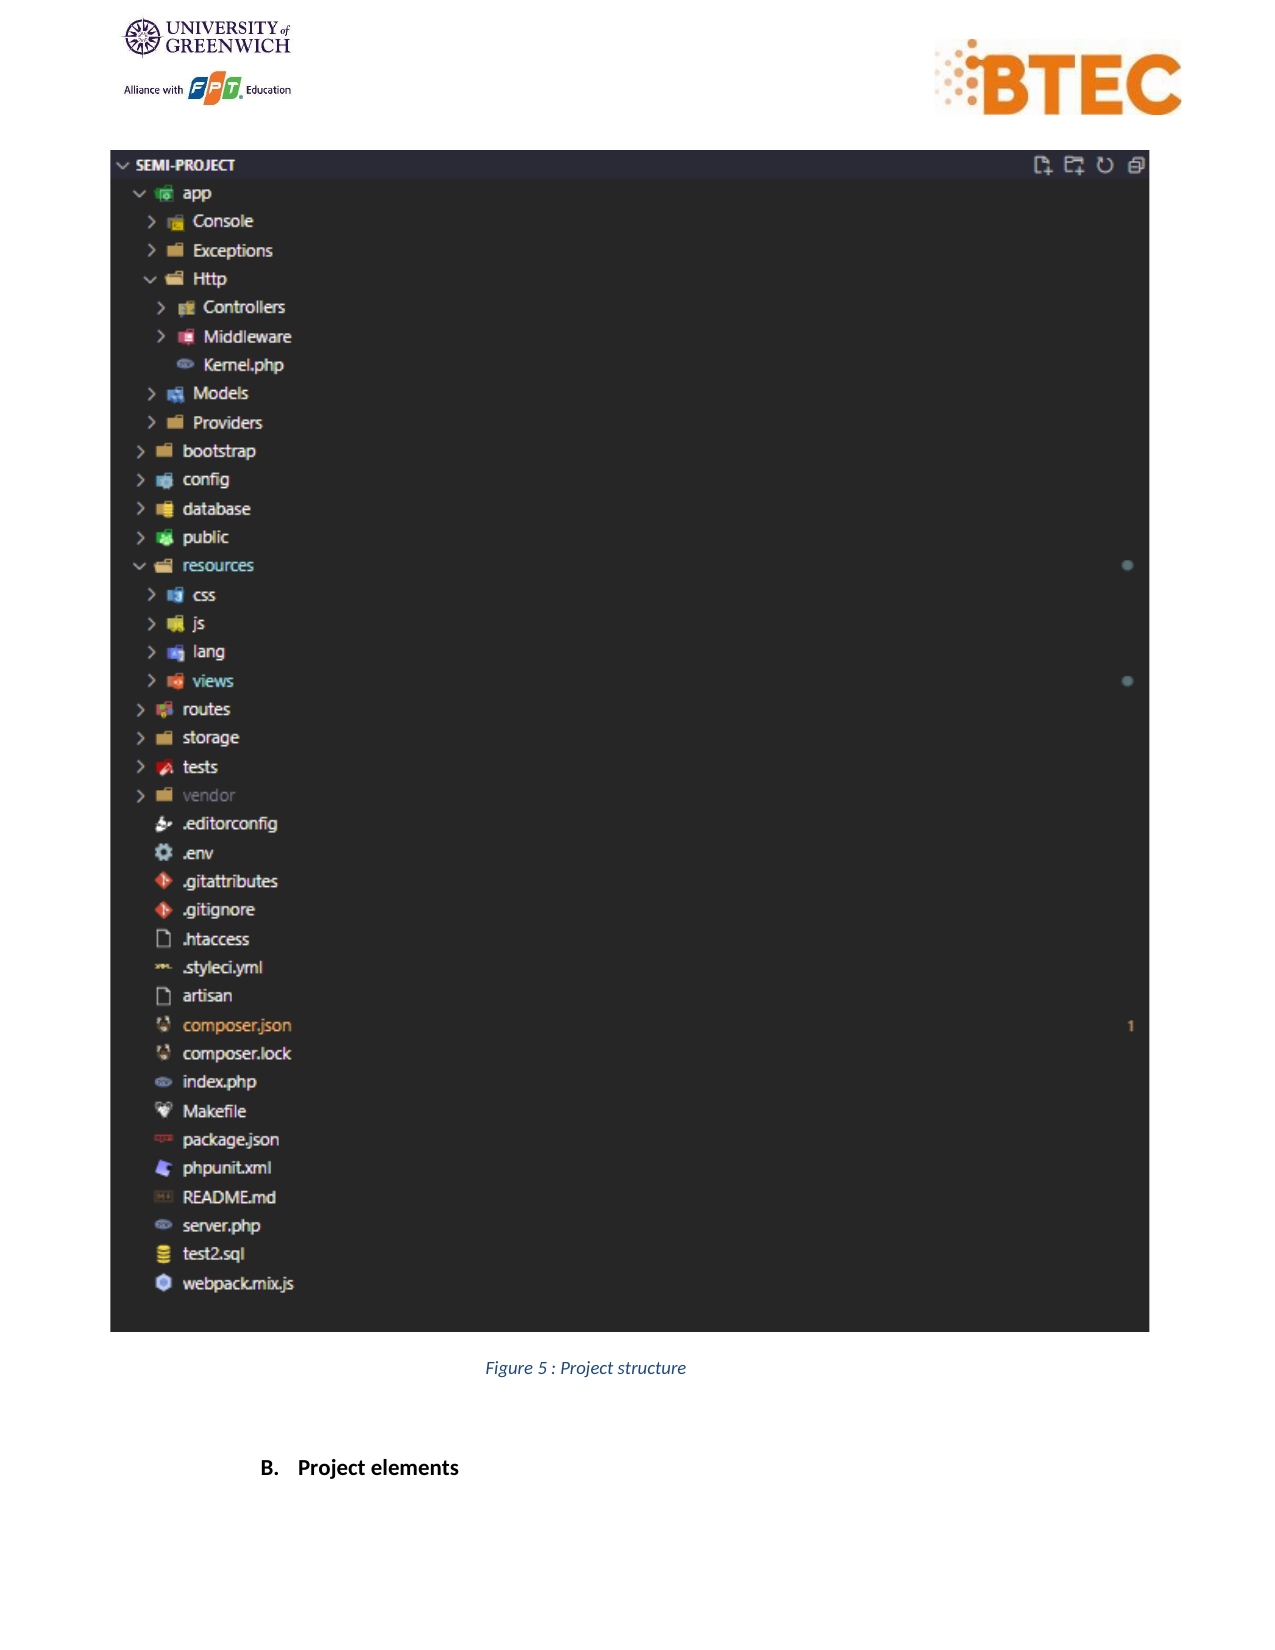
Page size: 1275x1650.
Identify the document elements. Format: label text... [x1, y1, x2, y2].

picture [934, 39, 1182, 115]
picture [110, 4, 303, 116]
picture [110, 150, 1150, 1332]
list Project elements [260, 1453, 1212, 1481]
text Figure 5 : Project structure [410, 1356, 1212, 1379]
